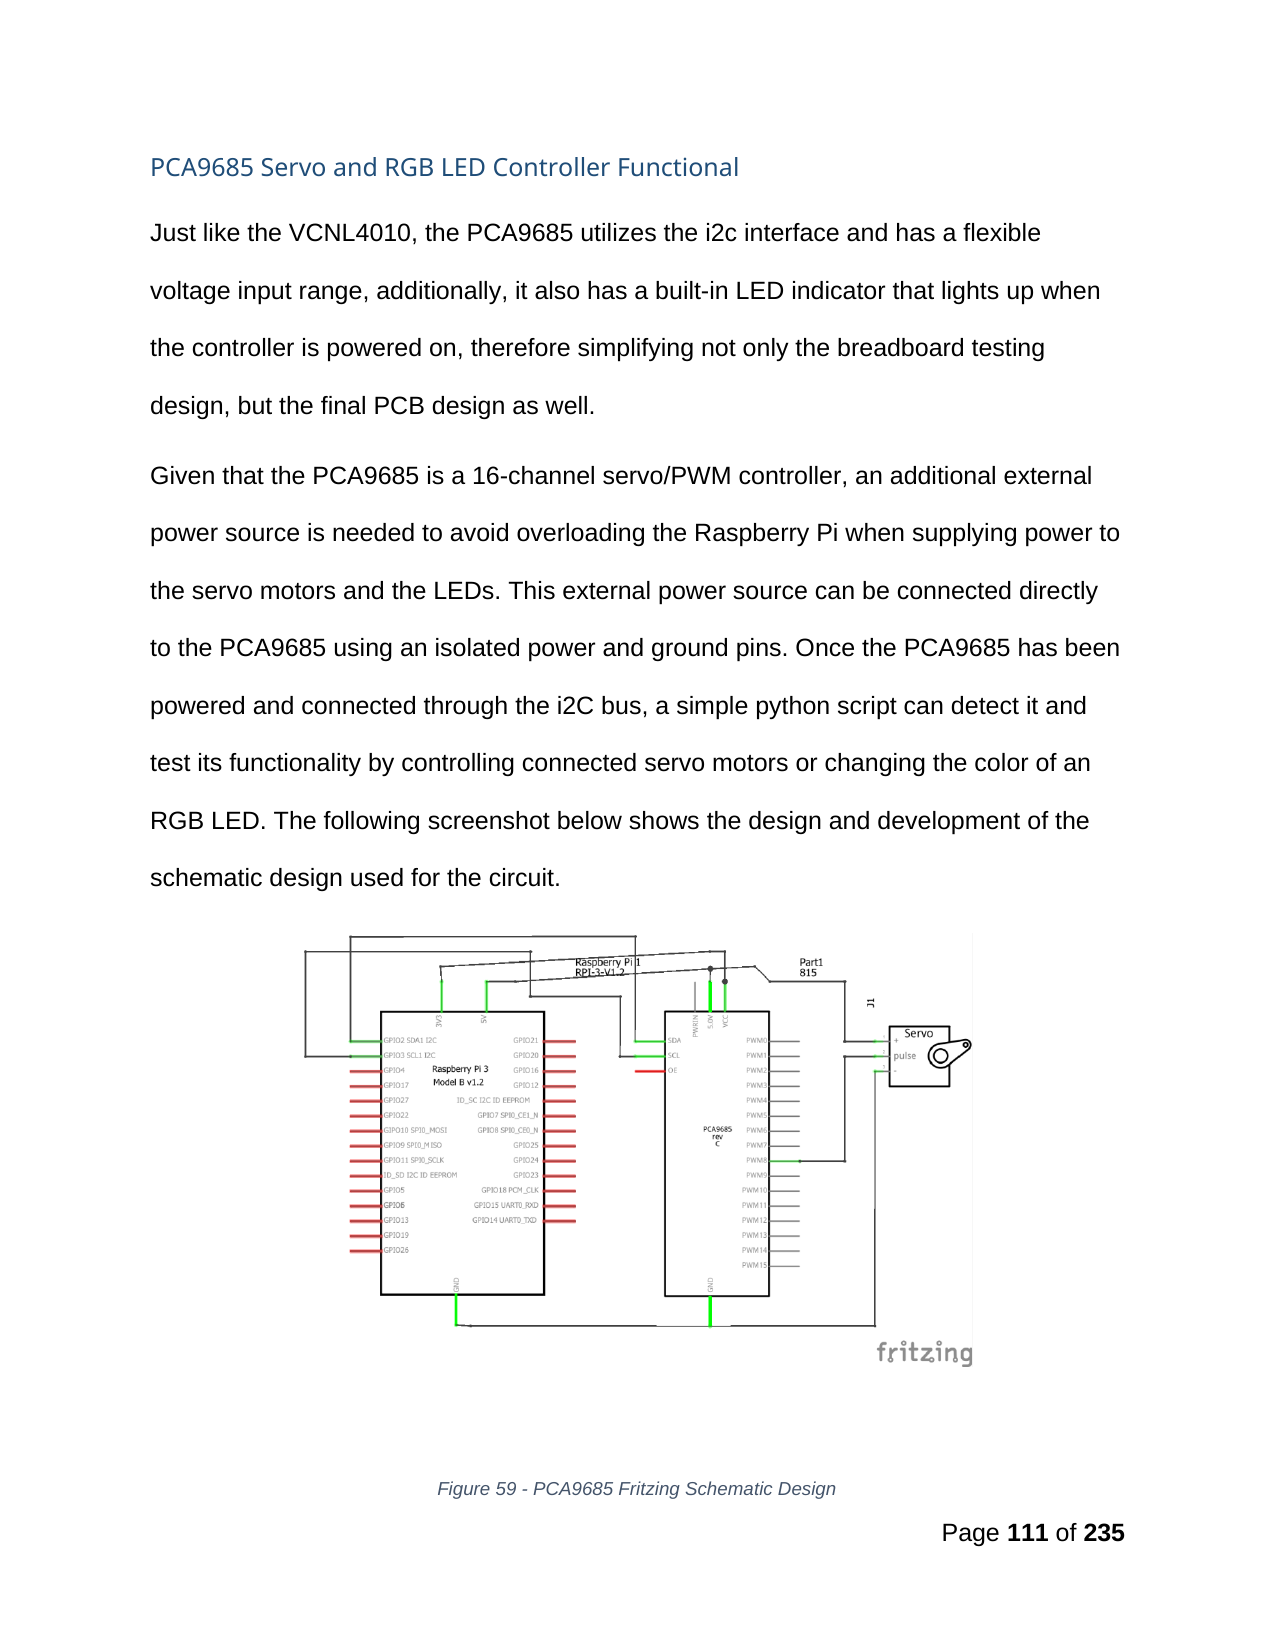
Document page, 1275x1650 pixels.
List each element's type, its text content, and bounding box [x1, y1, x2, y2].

text Just like the VCNL4010, the PCA9685 utilizes the i2c interface and has a flexible voltage input range, additionally, it also has a built-in LED indicator that lights up when the controller is powered on, therefore simplifying not only the breadboard testing design, but the final PCB design as well. [150, 218, 1125, 419]
subtitle PCA9685 Servo and RGB LED Controller Functional [150, 150, 1125, 184]
text Figure 59 - PCA9685 Fritzing Schematic Design [150, 1478, 1125, 1500]
picture [302, 933, 973, 1367]
text Given that the PCA9685 is a 16-channel servo/PWM controller, an additional external power source is needed to avoid overloading the Raspberry Pi when supplying power to the servo motors and the LEDs. This external power source can be connected directly to the PCA9685 using an isolated power and ground pins. Once the PCA9685 has been powered and connected through the i2C bus, a simple python script can detect it and test its functionality by controlling connected servo motors or changing the color of an RGB LED. The following screenshot below shows the design and development of the schematic design used for the circuit. [150, 461, 1125, 892]
